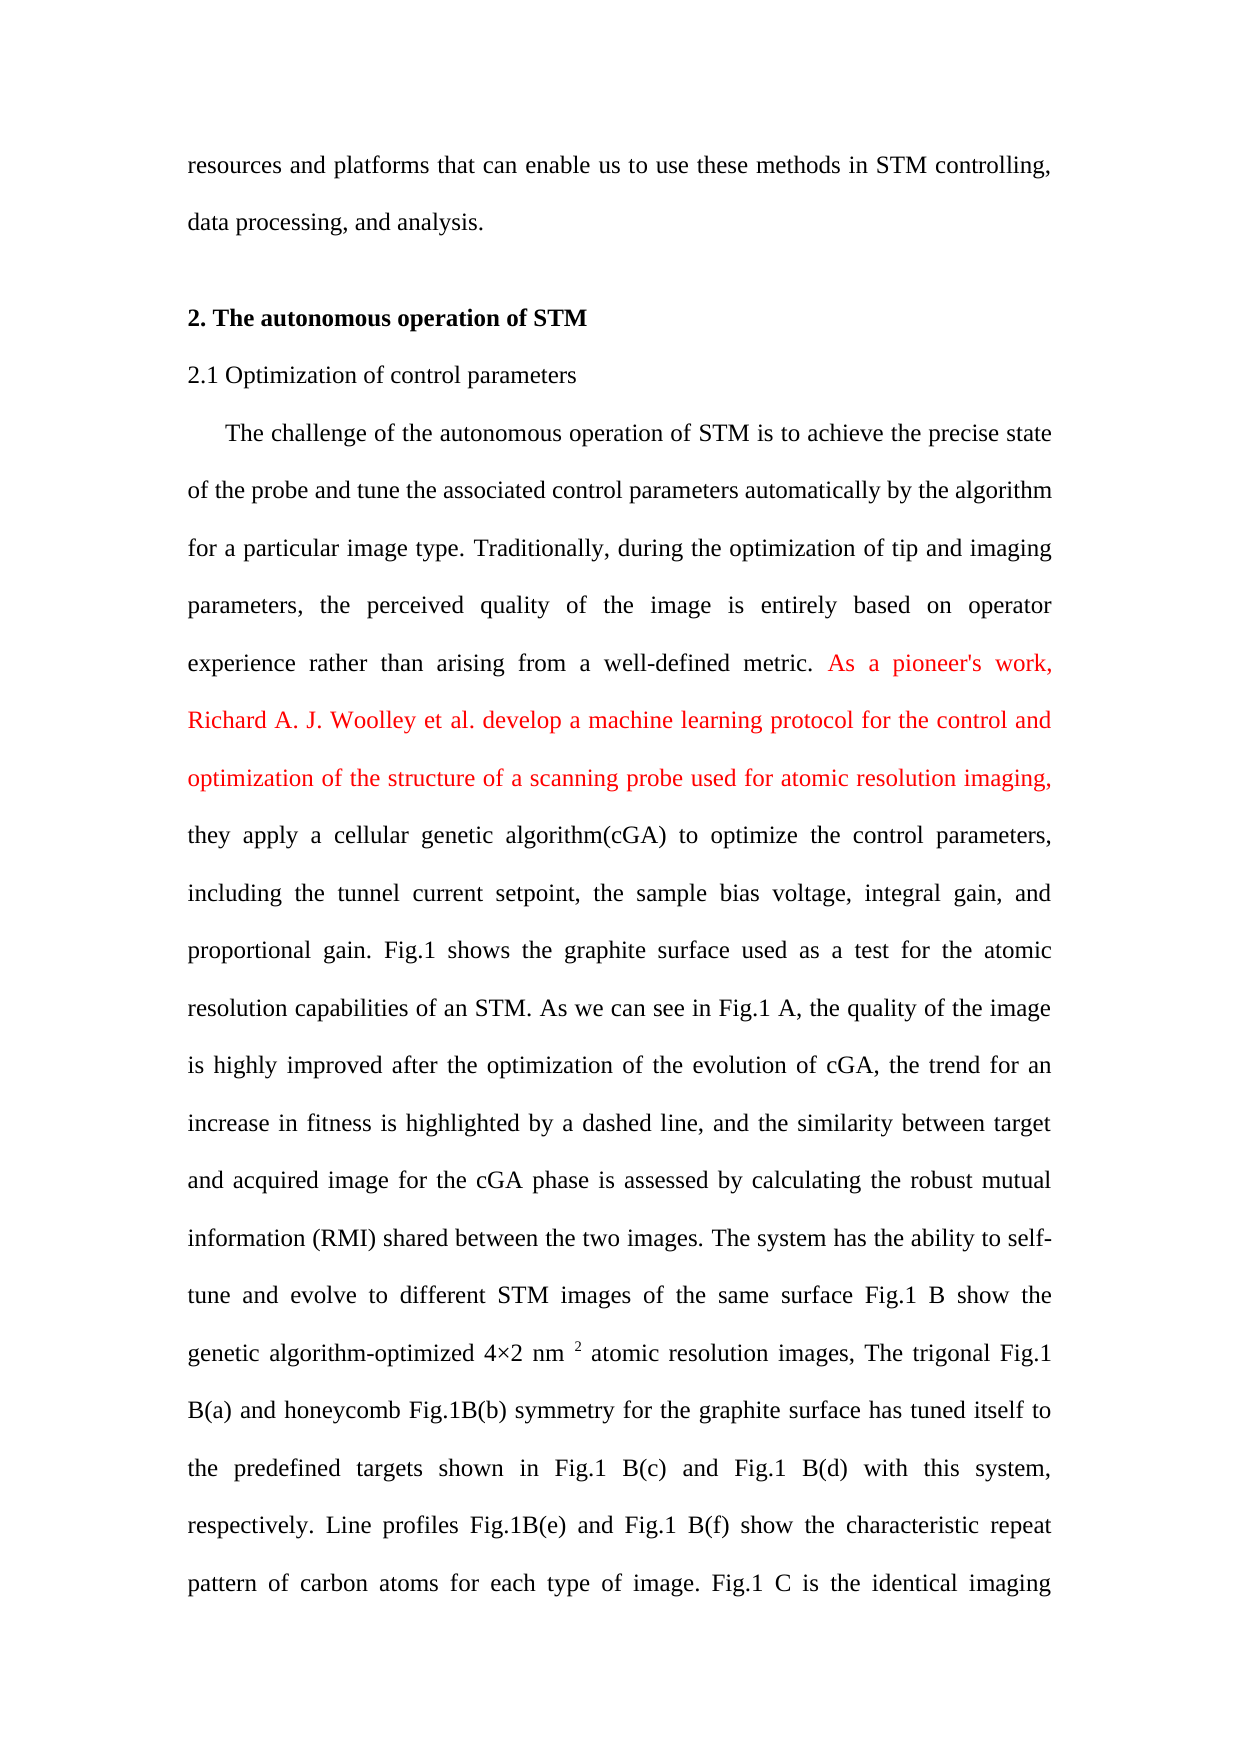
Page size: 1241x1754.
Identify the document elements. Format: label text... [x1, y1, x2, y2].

list Optimization of control parameters [187, 360, 1053, 389]
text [187, 418, 1053, 1596]
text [187, 150, 1053, 236]
list The autonomous operation of STM [187, 303, 1053, 331]
